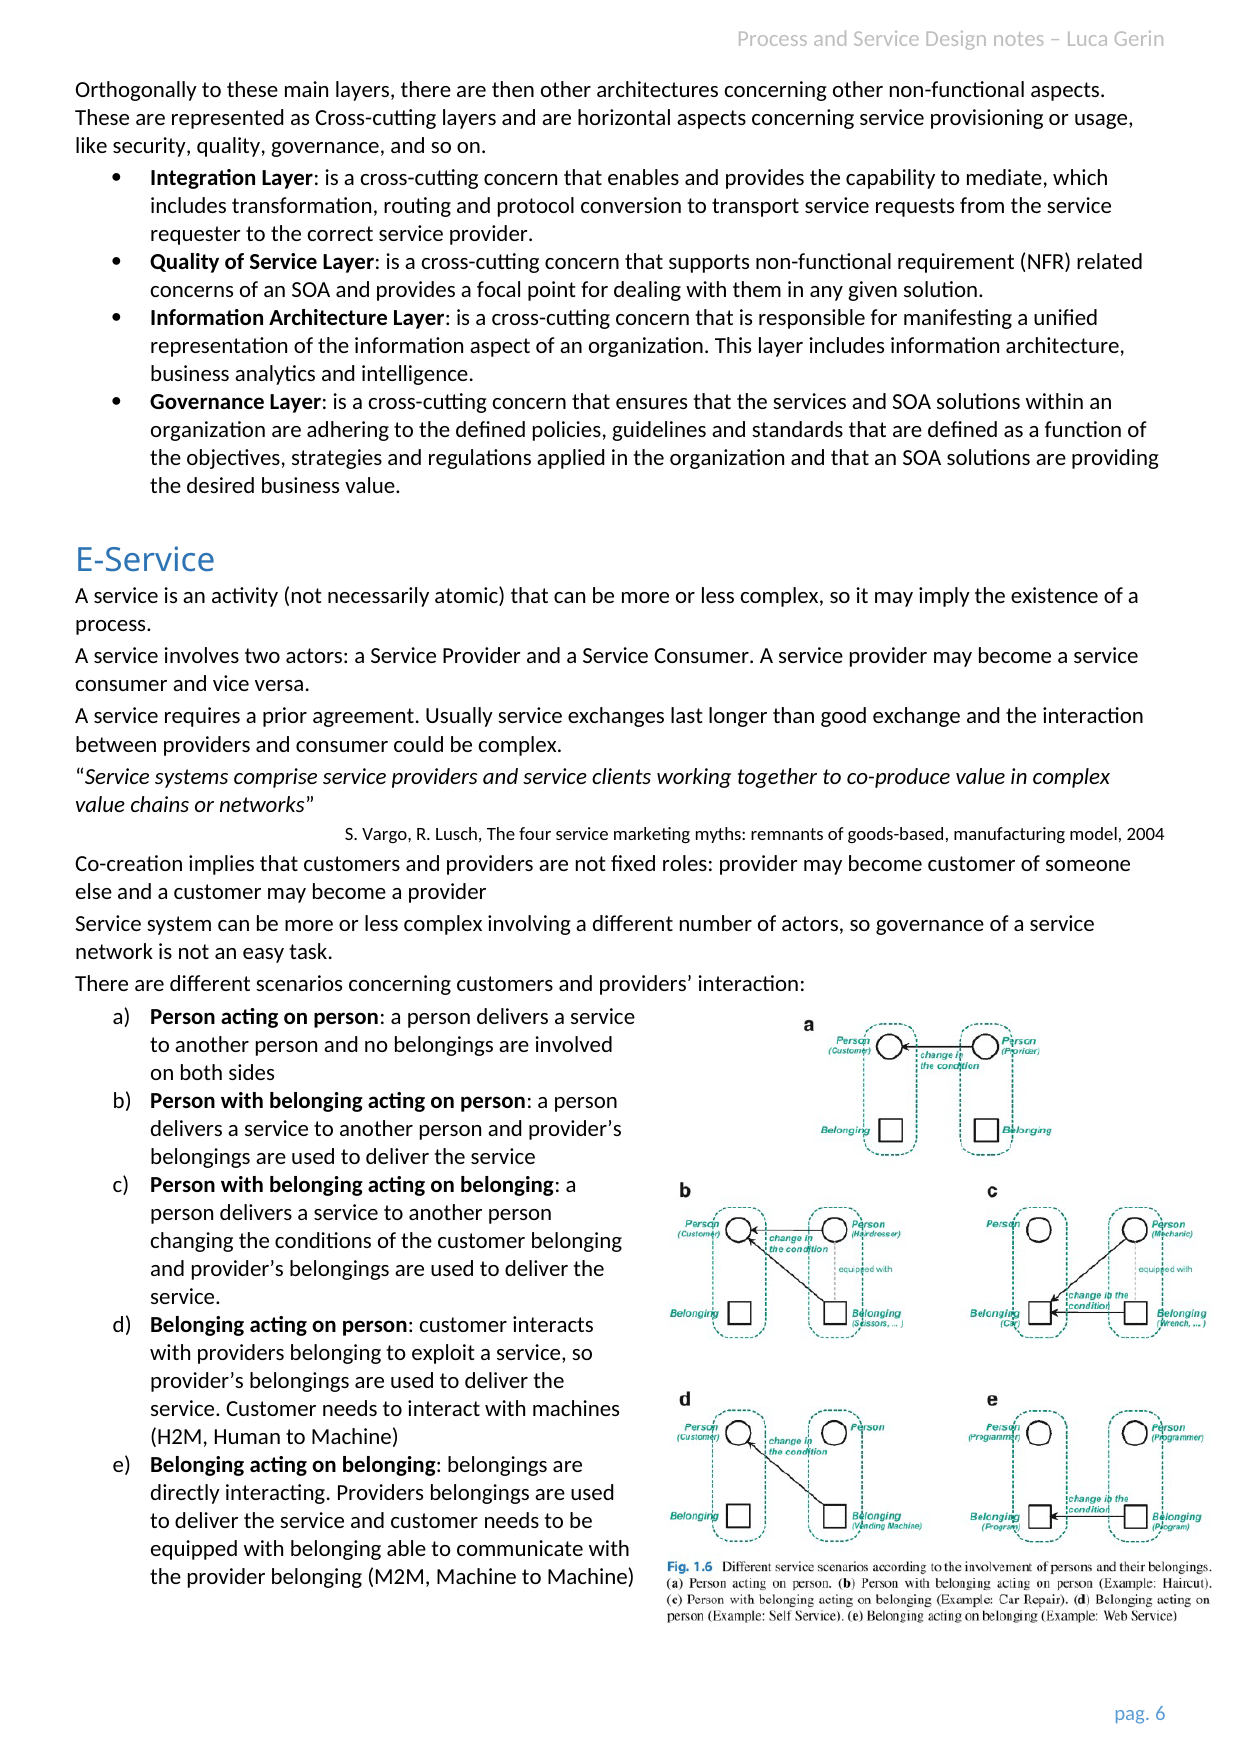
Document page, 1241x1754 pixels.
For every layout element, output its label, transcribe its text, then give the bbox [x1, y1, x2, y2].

list Governance Layer: is a cross-cutting concern that ensures that the services and SOA solutions within an organization are adhering to the defined policies, guidelines and standards that are defined as a function of the objectives, strategies and regulations applied in the organization and that an SOA solutions are providing the desired business value. [112, 387, 1165, 499]
list Belonging acting on belonging: belongings are directly interacting. Providers belongings are used to deliver the service and customer needs to be equipped with belonging able to communicate with the provider belonging (M2M, Machine to Machine) [112, 1450, 657, 1590]
text Orthogonally to these main layers, there are then other architectures concerning other non-functional aspects. These are represented as Cross-cutting layers and are horizontal aspects concerning service provisioning or usage, like security, quality, governance, and so on. [75, 75, 1165, 159]
list Information Architecture Layer: is a cross-cutting concern that is responsible for manifesting a unified representation of the information aspect of an organization. This layer includes information architecture, business analytics and intelligence. [112, 303, 1165, 387]
list Person acting on person: a person delivers a service to another person and no belongings are involved on both sides [112, 1002, 1165, 1086]
list Person with belonging acting on belonging: a person delivers a service to another person changing the conditions of the customer belonging and provider’s belongings are used to deliver the service. [112, 1170, 657, 1310]
text A service requires a prior agreement. Usually service exchanges last longer than good exchange and the interaction between providers and consumer could be complex. [75, 702, 1165, 758]
text Co-creation implies that customers and providers are not fixed roles: provider may become customer of someone else and a customer may become a provider [75, 849, 1165, 905]
text S. Vargo, R. Lusch, The four service marketing myths: remnants of goods-based, manufacturing model, 2004 [75, 822, 1165, 845]
list Quality of Service Layer: is a cross-cutting concern that supports non-functional requirement (NFR) related concerns of an SOA and provides a focal point for dealing with them in any given solution. [112, 247, 1165, 303]
list Person with belonging acting on person: a person delivers a service to another person and provider’s belongings are used to deliver the service [112, 1086, 657, 1170]
text There are different scenarios concerning customers and providers’ interaction: [75, 969, 1165, 998]
text Service system can be more or less complex involving a different number of actors, so governance of a service network is not an easy task. [75, 909, 1165, 965]
list Belonging acting on person: customer interacts with providers belonging to exploit a service, so provider’s belongings are used to deliver the service. Customer needs to interact with machines (H2M, Human to Machine) [112, 1310, 657, 1450]
subtitle E-Service [75, 536, 1165, 581]
list Integration Layer: is a cross-cutting concern that enables and provides the capability to mediate, which includes transformation, routing and protocol conversion to transport service requests from the service requester to the correct service provider. [112, 163, 1165, 247]
text A service involves two actors: a Service Provider and a Service Consumer. A service provider may become a service consumer and vice versa. [75, 641, 1165, 697]
text “Service systems comprise service providers and service clients working together to co-produce value in complex value chains or networks” [75, 762, 1165, 818]
picture [657, 1006, 1226, 1630]
text A service is an activity (not necessarily atomic) that can be more or less complex, so it may imply the existence of a process. [75, 581, 1165, 637]
